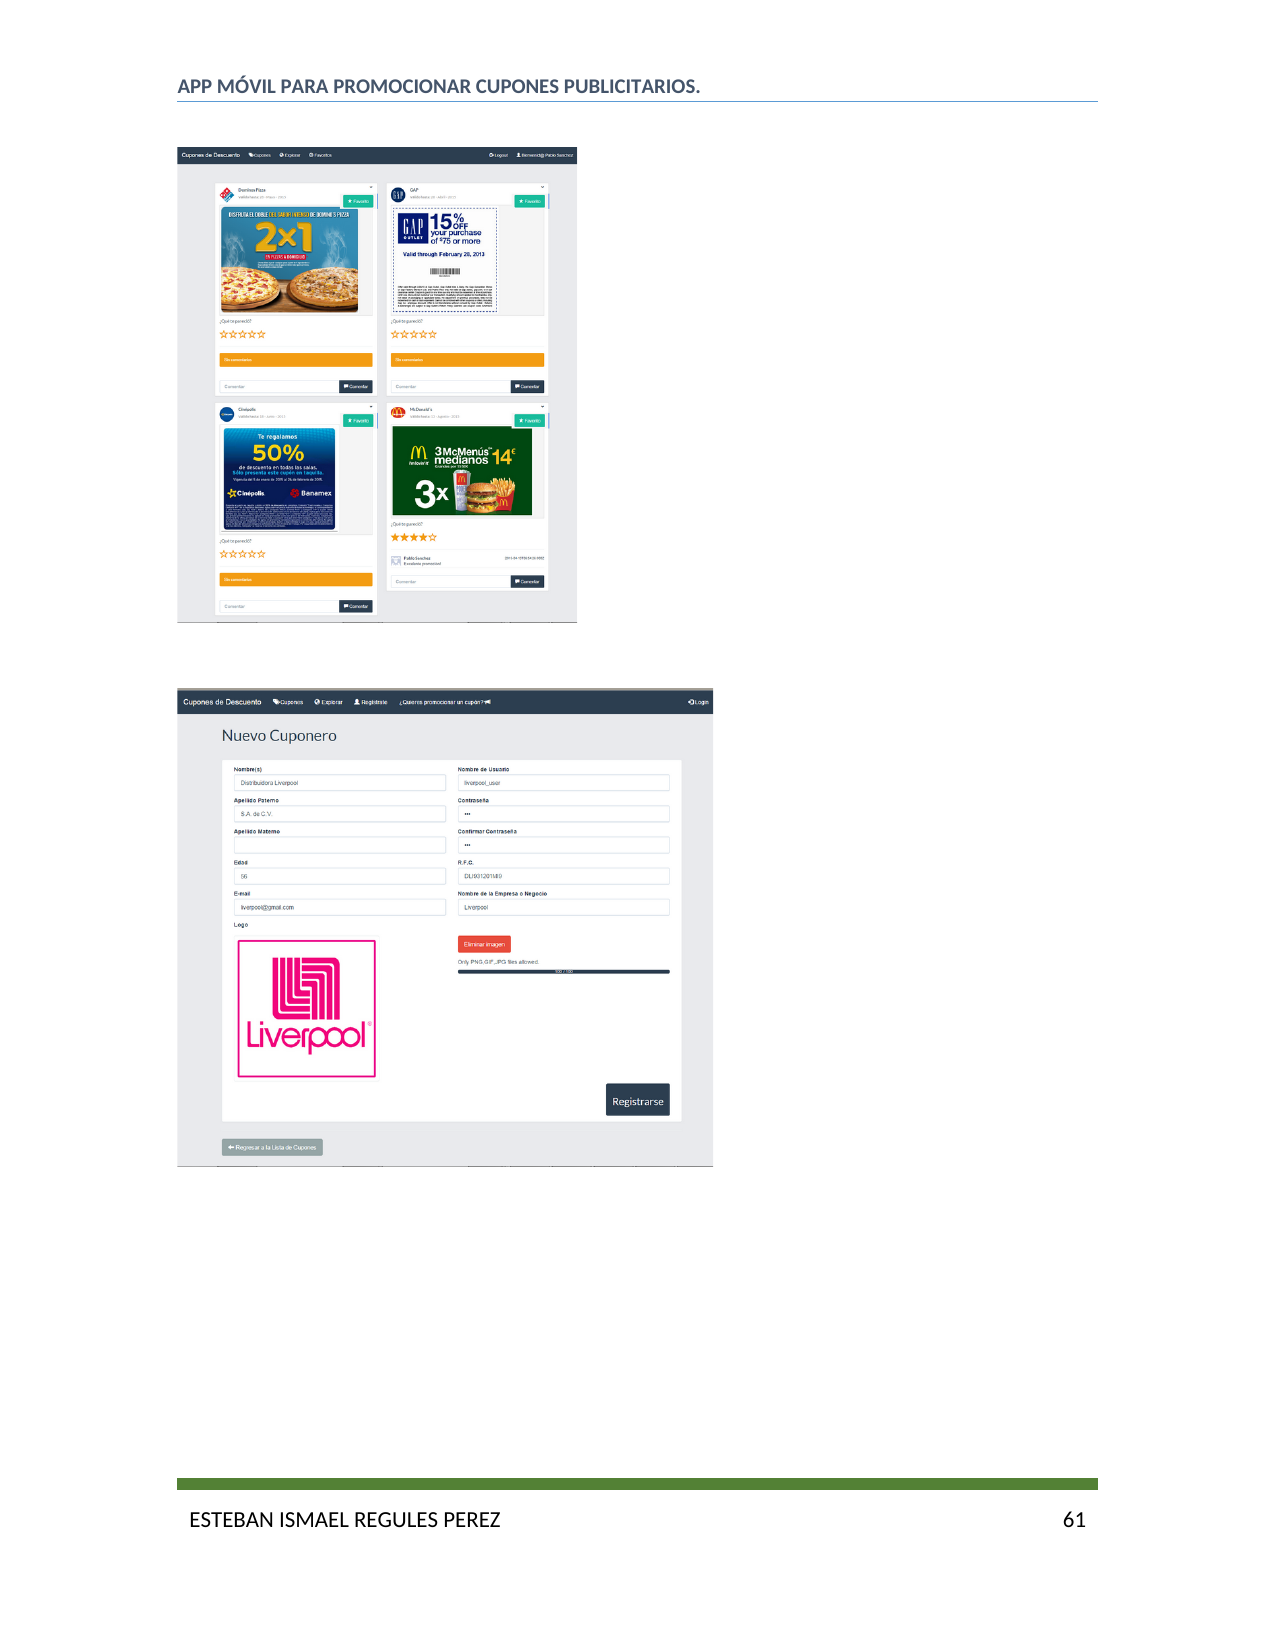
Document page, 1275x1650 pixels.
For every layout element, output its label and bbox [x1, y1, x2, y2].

picture [177, 688, 714, 1167]
picture [177, 147, 578, 623]
